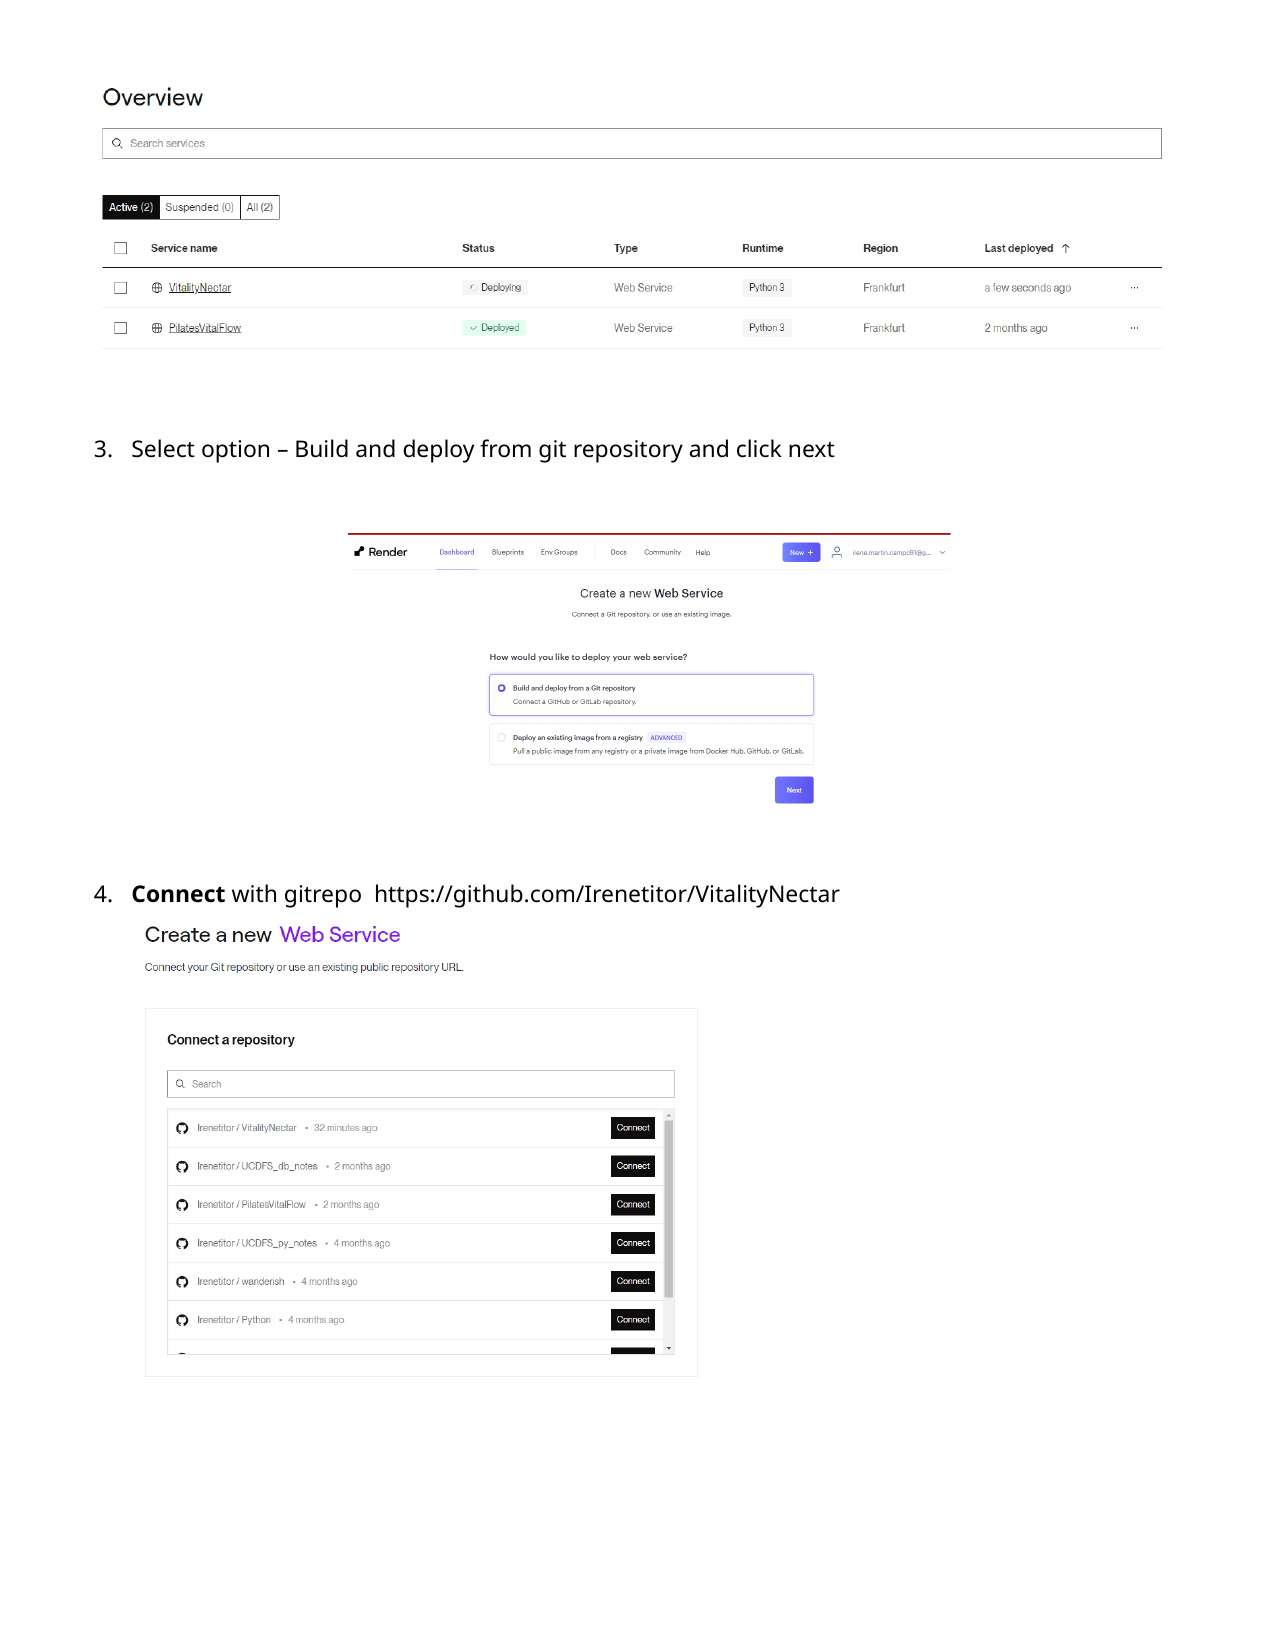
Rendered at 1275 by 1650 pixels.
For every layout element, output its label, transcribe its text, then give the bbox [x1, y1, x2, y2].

list Select option – Build and deploy from git repository and click next [94, 433, 1219, 464]
picture [131, 912, 708, 1397]
picture [348, 533, 951, 809]
picture [93, 65, 1209, 364]
